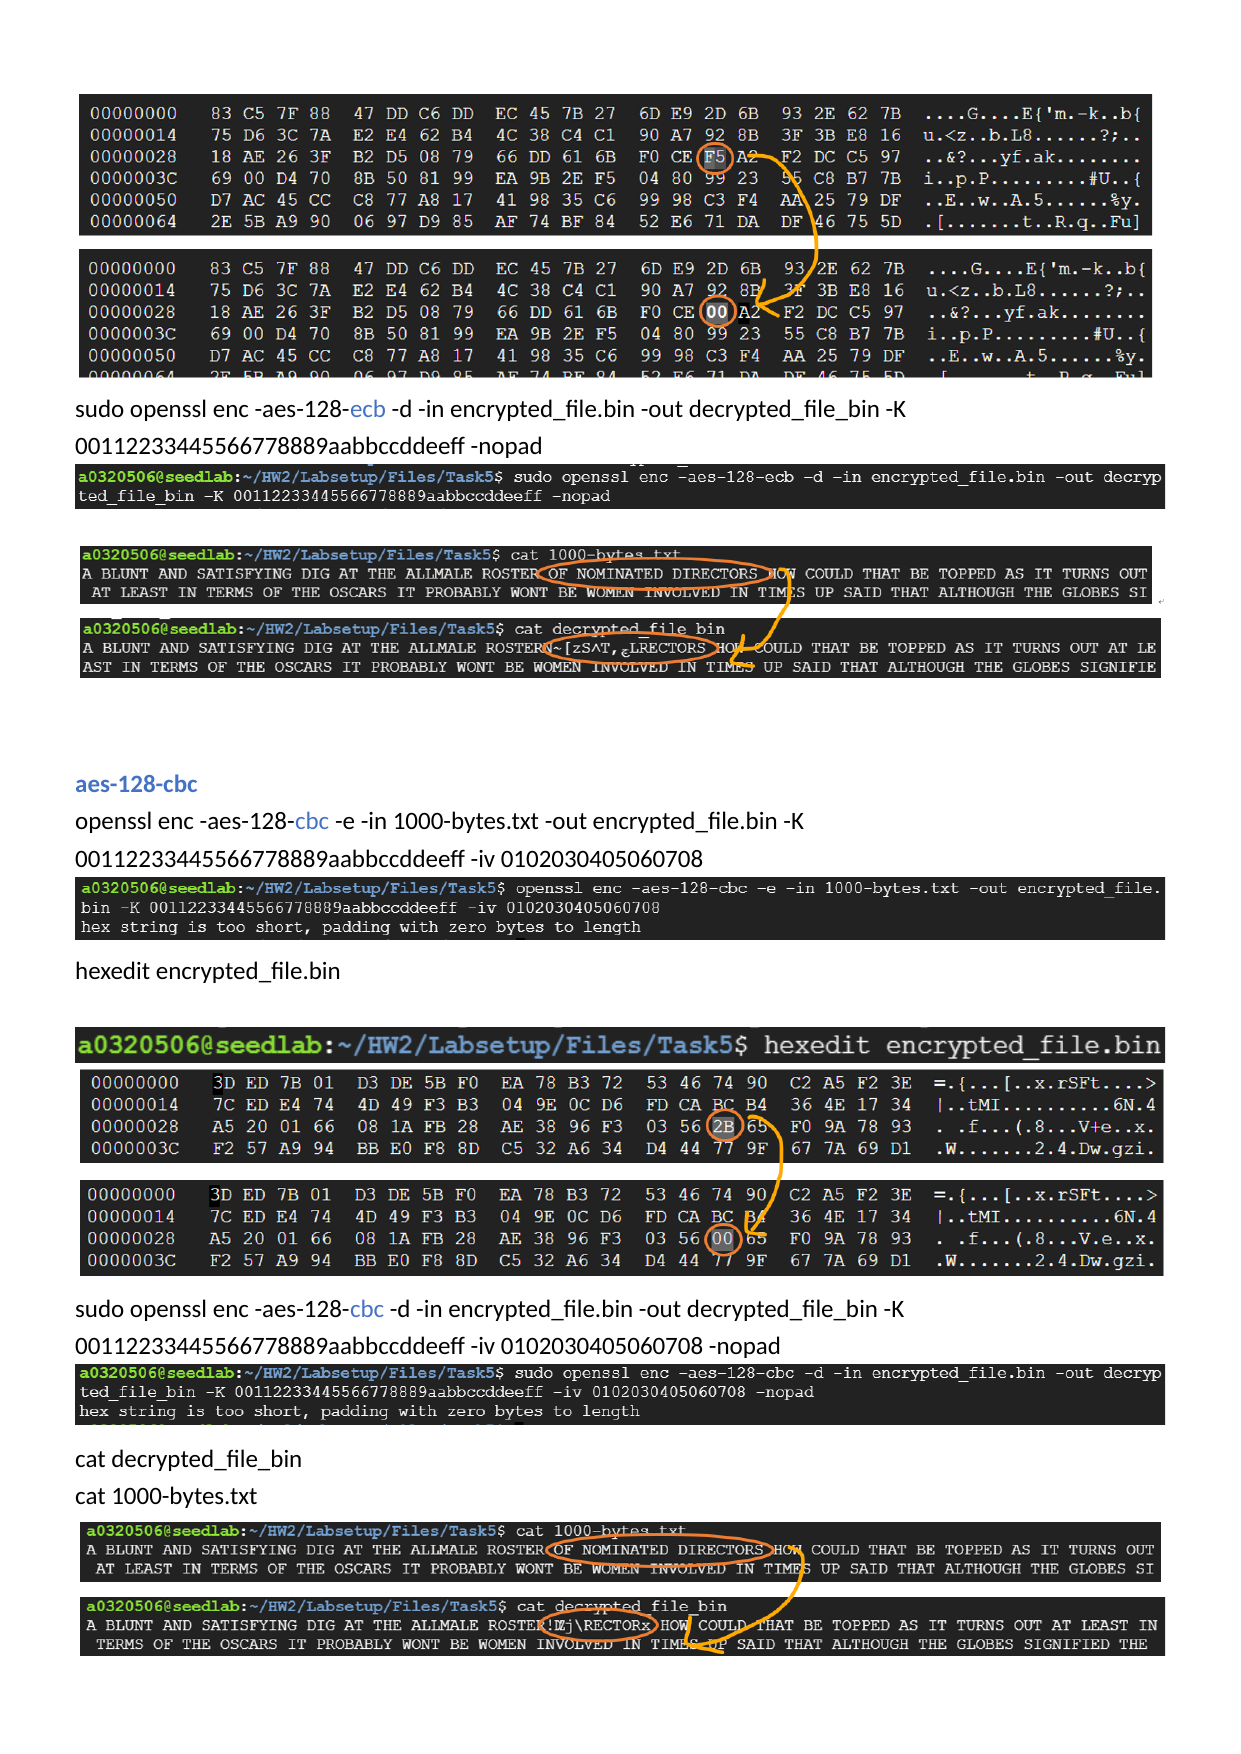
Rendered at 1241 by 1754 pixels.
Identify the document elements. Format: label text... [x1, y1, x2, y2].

picture [75, 1064, 1166, 1279]
picture [75, 1027, 1166, 1063]
text cat decrypted_file_bin [75, 1439, 1165, 1477]
picture [75, 539, 1166, 678]
text aes-128-cbc [75, 764, 1165, 802]
text openssl enc -aes-128-cbc -e -in 1000-bytes.txt -out encrypted_file.bin -K 00112233445566778889aabbccddeeff -iv 0102030405060708 [75, 802, 1165, 877]
text hexedit encrypted_file.bin [75, 952, 1165, 989]
picture [75, 89, 1153, 380]
picture [75, 464, 1166, 509]
picture [75, 877, 1166, 940]
text cat 1000-bytes.txt [75, 1477, 1165, 1514]
text sudo openssl enc -aes-128-ecb -d -in encrypted_file.bin -out decrypted_file_bin -K 00112233445566778889aabbccddeeff -nopad [75, 389, 1165, 464]
text sudo openssl enc -aes-128-cbc -d -in encrypted_file.bin -out decrypted_file_bin -K 00112233445566778889aabbccddeeff -iv 0102030405060708 -nopad [75, 1289, 1165, 1364]
picture [75, 1364, 1166, 1425]
picture [75, 1514, 1166, 1662]
